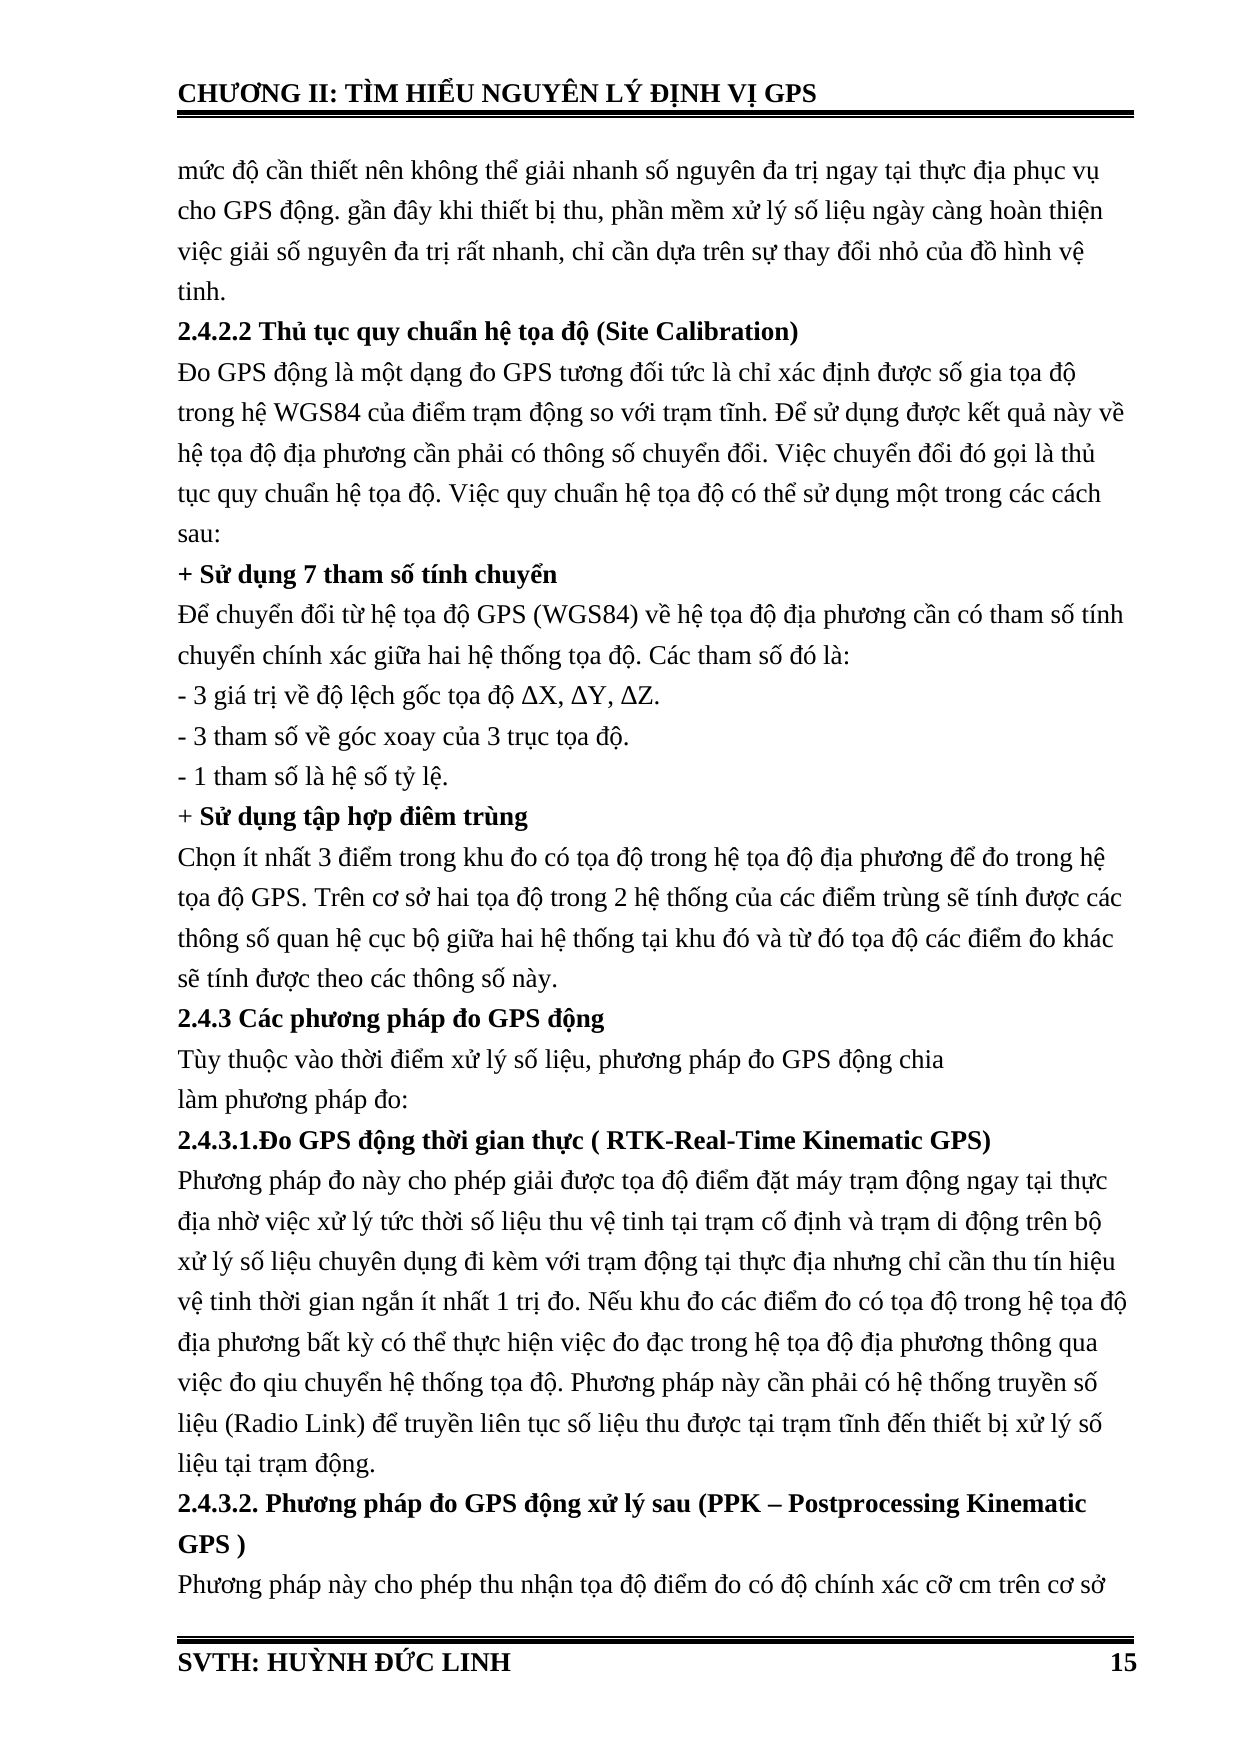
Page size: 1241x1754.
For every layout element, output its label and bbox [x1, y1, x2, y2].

text [177, 679, 1134, 1599]
text [177, 154, 1134, 670]
